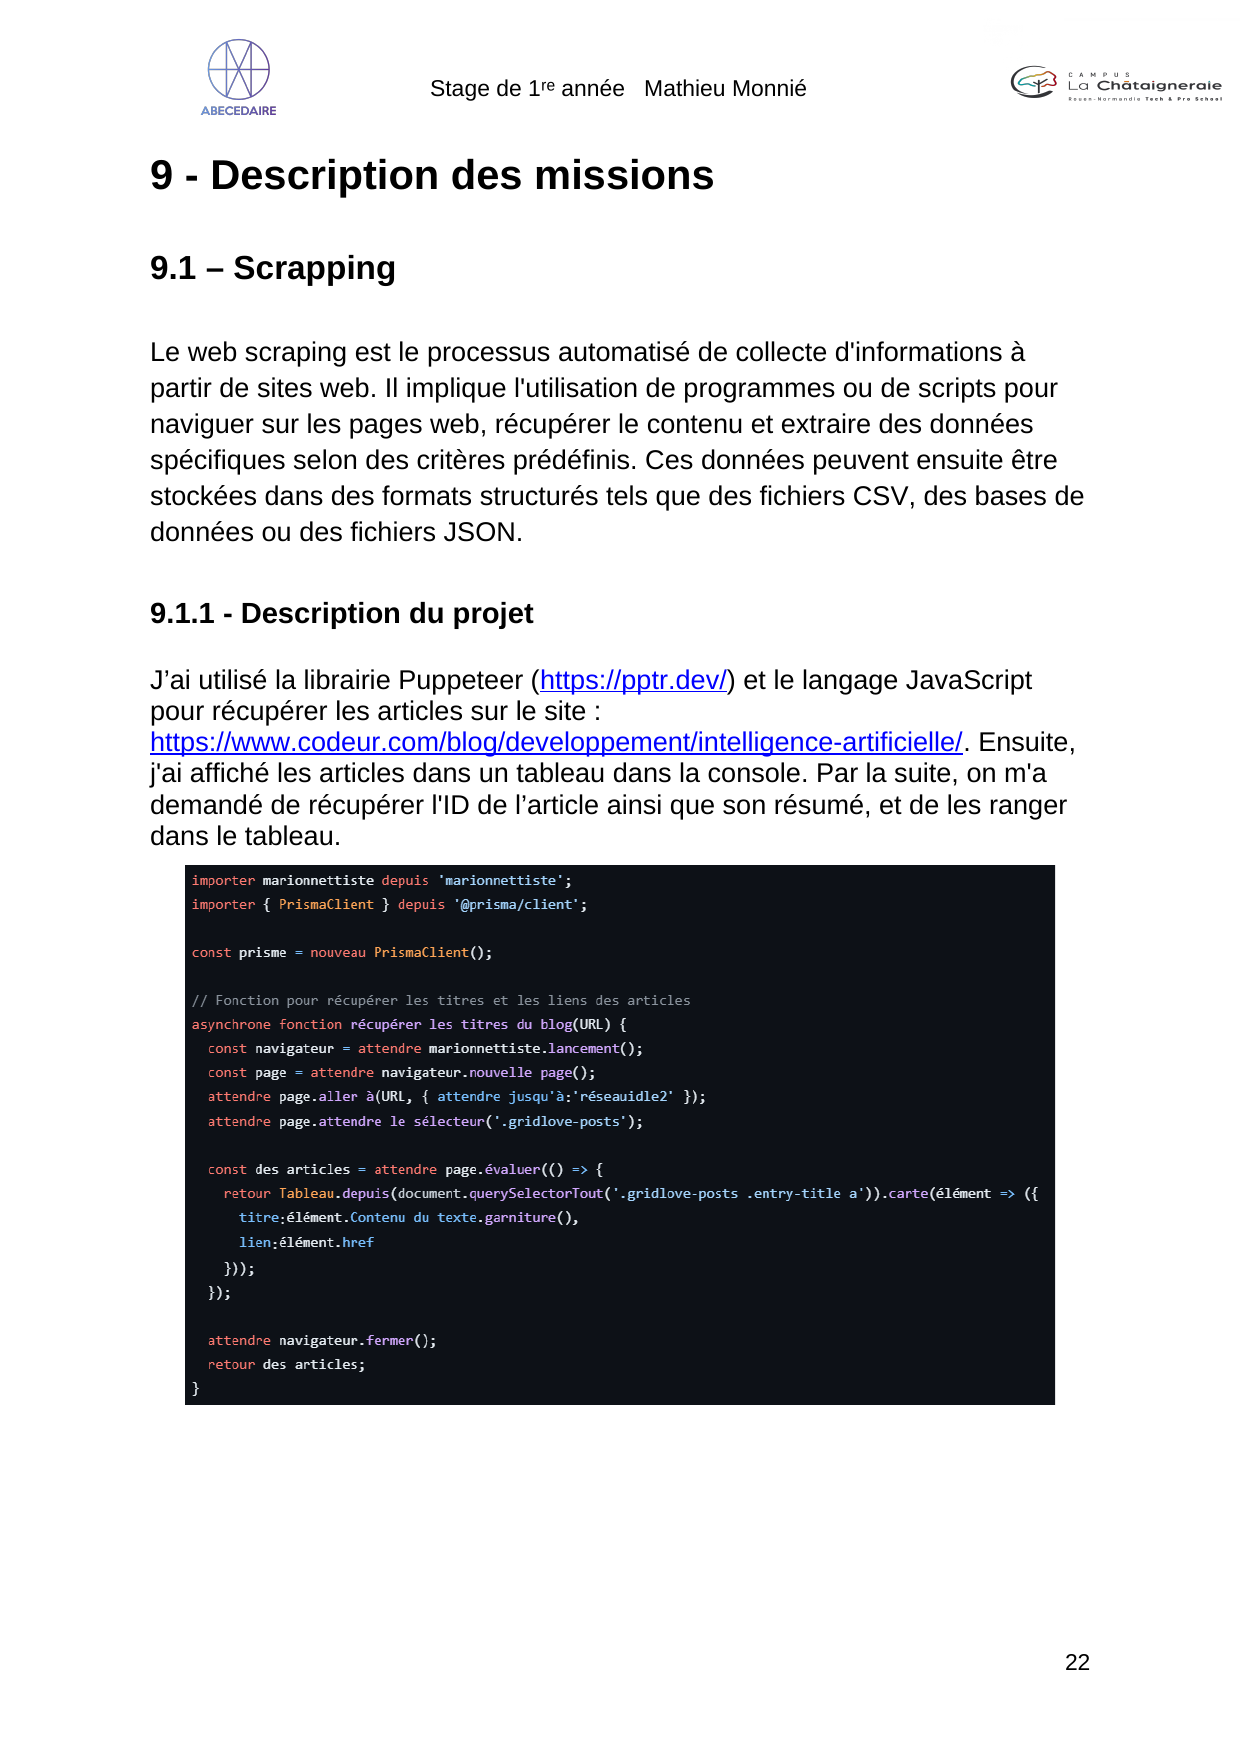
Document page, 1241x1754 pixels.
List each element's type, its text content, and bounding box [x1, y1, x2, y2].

text 9.1.1 - Description du projet [150, 596, 1090, 629]
picture [982, 18, 1241, 149]
picture [197, 35, 281, 119]
text J’ai utilisé la librairie Puppeteer (https://pptr.dev/) et le langage JavaScript pour récupérer les articles sur le site : https://www.codeur.com/blog/developpement/intelligence-artificielle/. Ensuite, j'ai affiché les articles dans un tableau dans la console. Par la suite, on m'a demandé de récupérer l'ID de l’article ainsi que son résumé, et de les ranger dans le tableau. [150, 664, 1090, 851]
subtitle 9 - Description des missions [150, 150, 1090, 198]
picture [185, 865, 1056, 1405]
text Le web scraping est le processus automatisé de collecte d'informations à partir de sites web. Il implique l'utilisation de programmes ou de scripts pour naviguer sur les pages web, récupérer le contenu et extraire des données spécifiques selon des critères prédéfinis. Ces données peuvent ensuite être stockées dans des formats structurés tels que des fichiers CSV, des bases de données ou des fichiers JSON. [150, 336, 1090, 547]
text 9.1 – Scrapping [150, 248, 1090, 286]
